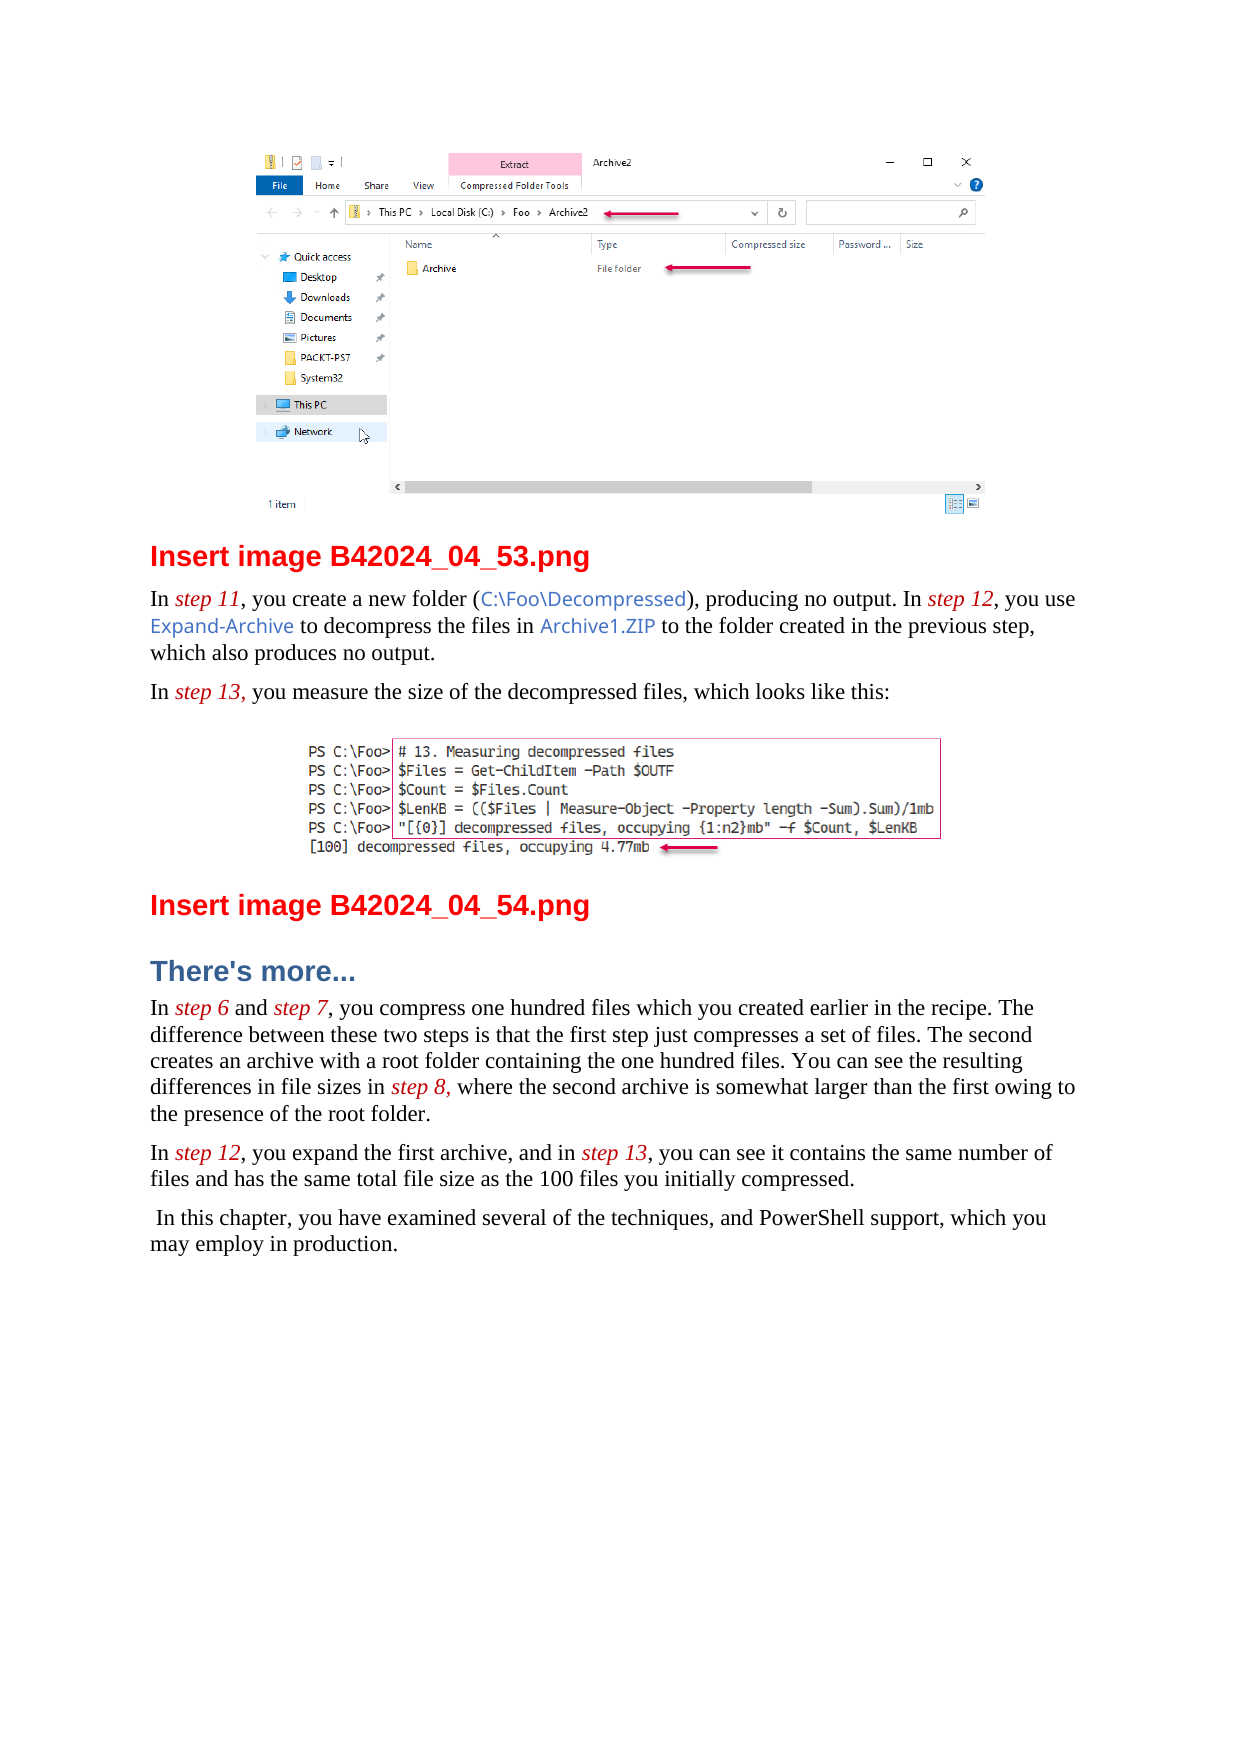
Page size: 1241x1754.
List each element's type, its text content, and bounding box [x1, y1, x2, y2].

text In step 13, you measure the size of the decompressed files, which looks like this: [150, 678, 1090, 704]
text In step 12, you expand the first archive, and in step 13, you can see it contains the same number of files and has the same total file size as the 100 files you initially compressed. [150, 1138, 1090, 1191]
picture [255, 150, 986, 514]
picture [289, 729, 952, 863]
text Insert image B42024_04_53.png [150, 539, 1090, 572]
text In step 6 and step 7, you compress one hundred files which you created earlier in the recipe. The difference between these two steps is that the first step just compresses a set of files. The second creates an archive with a root folder containing the one hundred files. You can see the resulting differences in file sizes in step 8, where the second archive is somewhat larger than the first owing to the presence of the root folder. [150, 994, 1090, 1126]
text In this chapter, you have examined several of the techniques, and PowerShell support, which you may employ in production. [150, 1204, 1090, 1256]
text In step 11, you create a new folder (C:\Foo\Decompressed), producing no output. In step 12, you use Expand-Archive to decompress the files in Archive1.ZIP to the folder created in the previous step, which also produces no output. [150, 585, 1090, 665]
subtitle There's more... [150, 954, 1090, 988]
text Insert image B42024_04_54.png [150, 888, 1090, 921]
